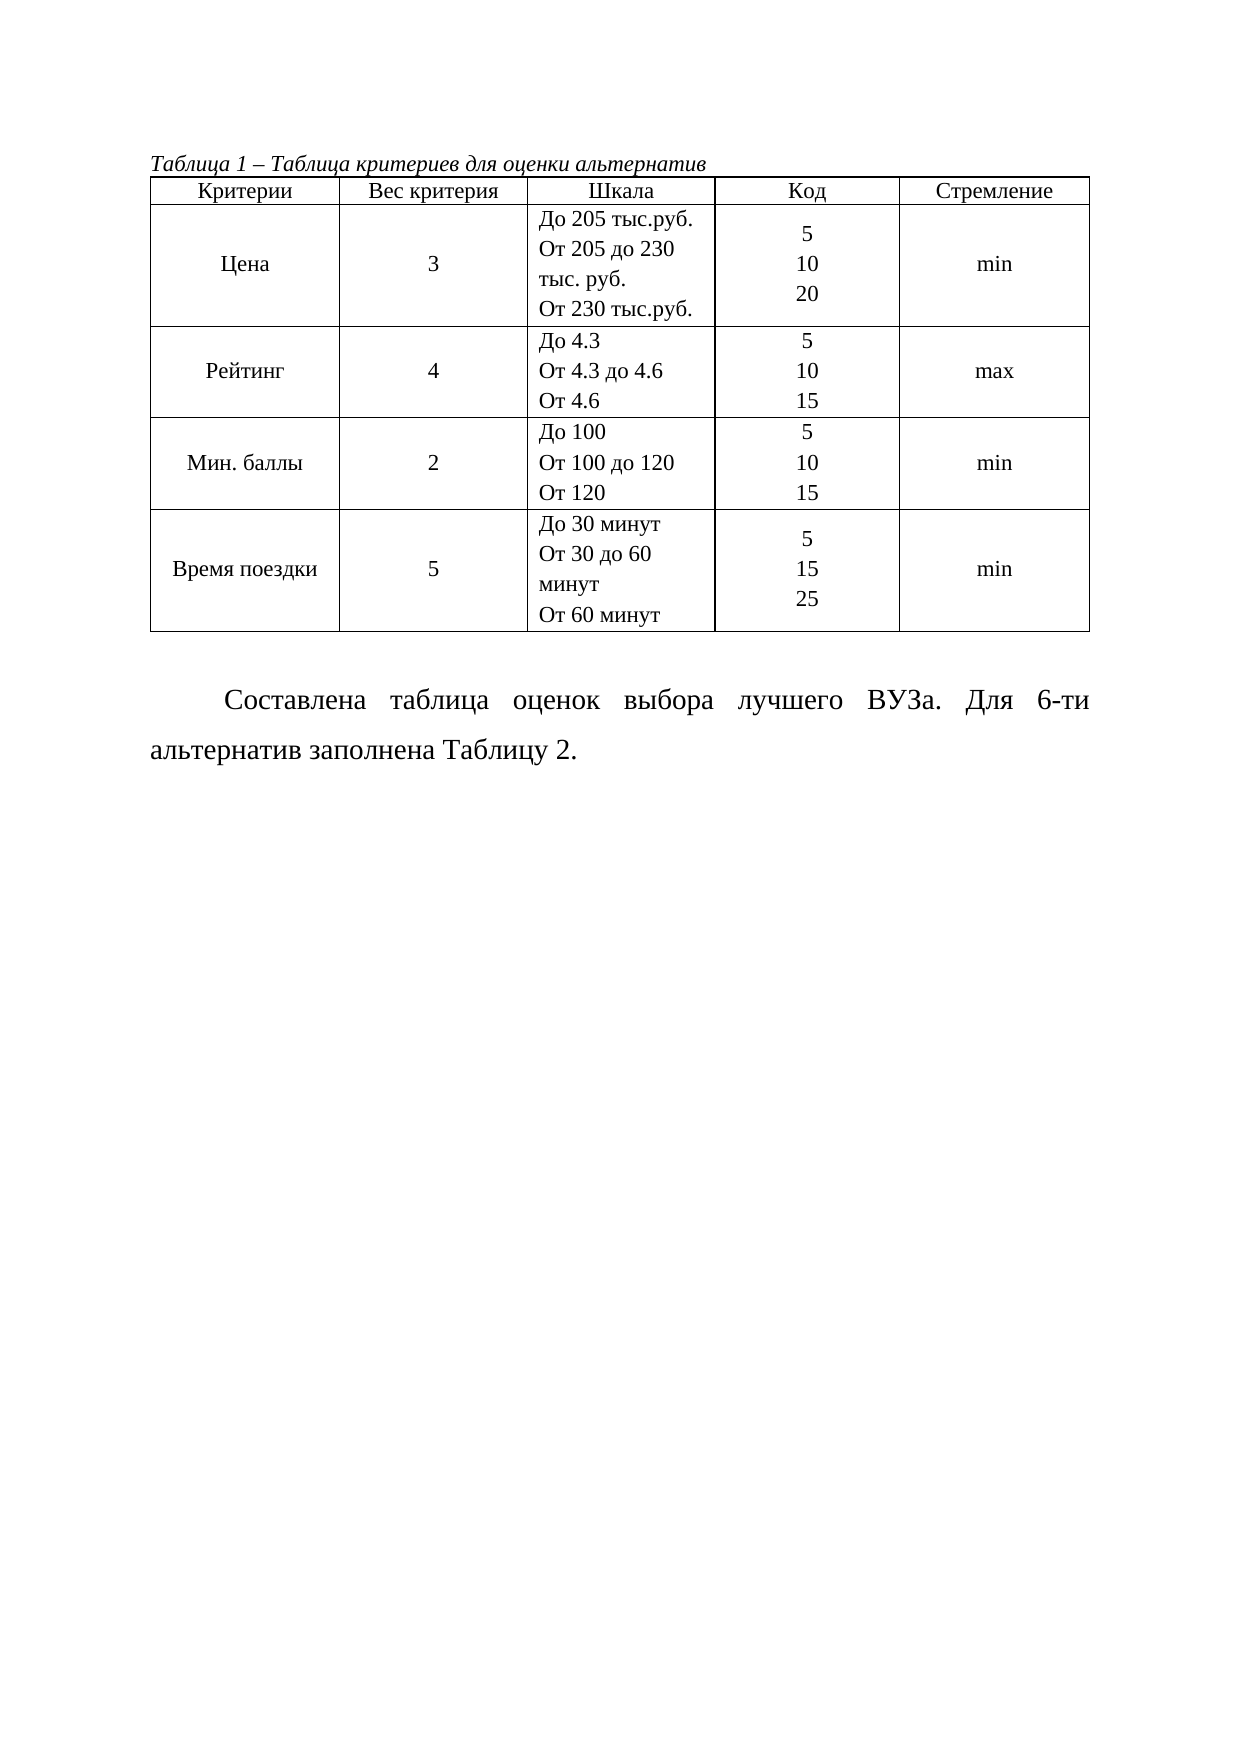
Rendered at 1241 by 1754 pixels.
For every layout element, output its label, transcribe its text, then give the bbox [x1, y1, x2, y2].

table_cell 5 10 15 [716, 327, 899, 417]
table_cell Время поездки [151, 510, 339, 631]
table_cell До 30 минут От 30 до 60 минут От 60 минут [528, 510, 714, 631]
table_cell 3 [340, 205, 527, 326]
table_cell min [900, 418, 1089, 509]
text Таблица 1 – Таблица критериев для оценки альтернатив [150, 150, 1090, 176]
table_header Шкала [528, 178, 714, 204]
table_cell 5 [340, 510, 527, 631]
table_header Вес критерия [340, 178, 527, 204]
text Составлена таблица оценок выбора лучшего ВУЗа. Для 6-ти альтернатив заполнена Таблицу 2. [150, 682, 1090, 766]
table_cell 2 [340, 418, 527, 509]
table_header Критерии [151, 178, 339, 204]
table_cell 4 [340, 327, 527, 417]
table_cell 5 15 25 [716, 510, 899, 631]
table_cell Цена [151, 205, 339, 326]
table_cell 5 10 15 [716, 418, 899, 509]
table_cell Мин. баллы [151, 418, 339, 509]
table_header Стремление [900, 178, 1089, 204]
table_cell max [900, 327, 1089, 417]
table_cell min [900, 205, 1089, 326]
table_header Код [716, 178, 899, 204]
table_cell До 100 От 100 до 120 От 120 [528, 418, 714, 509]
table_cell min [900, 510, 1089, 631]
table_cell До 4.3 От 4.3 до 4.6 От 4.6 [528, 327, 714, 417]
table_cell Рейтинг [151, 327, 339, 417]
table_cell До 205 тыс.руб. От 205 до 230 тыс. руб. От 230 тыс.руб. [528, 205, 714, 326]
table_cell 5 10 20 [716, 205, 899, 326]
